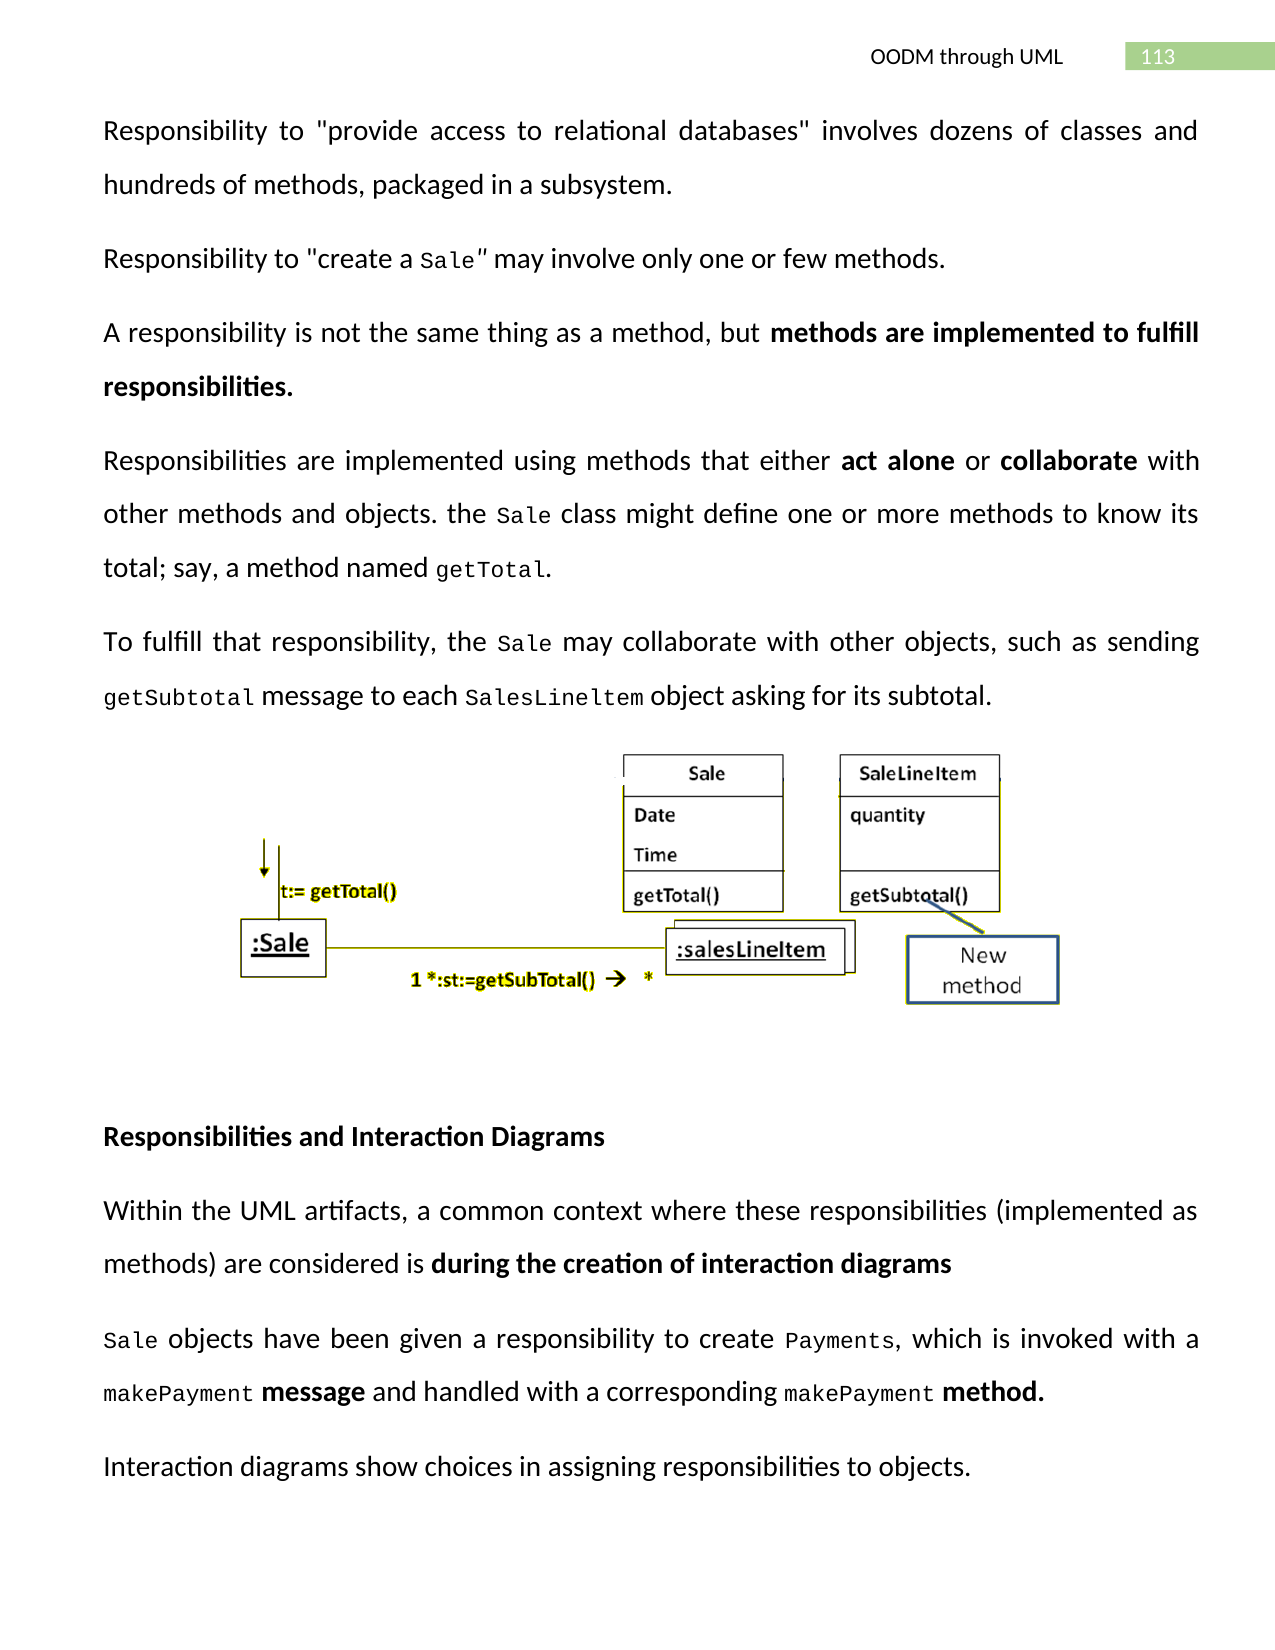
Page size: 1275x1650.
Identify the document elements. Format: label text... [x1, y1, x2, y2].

text To fulfill that responsibility, the Sale may collaborate with other objects, such as sending getSubtotal message to each SalesLineltem object asking for its subtotal. [103, 623, 1200, 712]
text A responsibility is not the same thing as a method, but methods are implemented to fulfill responsibilities. [103, 314, 1200, 403]
text Sale objects have been given a responsibility to create Payments, which is invoked with a makePayment message and handled with a corresponding makePayment method. [103, 1320, 1200, 1409]
text Responsibility to "provide access to relational databases" involves dozens of classes and hundreds of methods, packaged in a subsystem. [103, 112, 1200, 202]
picture [237, 751, 1066, 1009]
text Responsibility to "create a Sale" may involve only one or few methods. [103, 240, 1200, 276]
text Interaction diagrams show choices in assigning responsibilities to objects. [103, 1448, 1200, 1483]
text Responsibilities are implemented using methods that either act alone or collaborate with other methods and objects. the Sale class might define one or more methods to know its total; say, a method named getTotal. [103, 442, 1200, 585]
text Within the UML artifacts, a common context where these responsibilities (implemented as methods) are considered is during the creation of interaction diagrams [103, 1192, 1200, 1281]
text Responsibilities and Interaction Diagrams [103, 1118, 1200, 1153]
